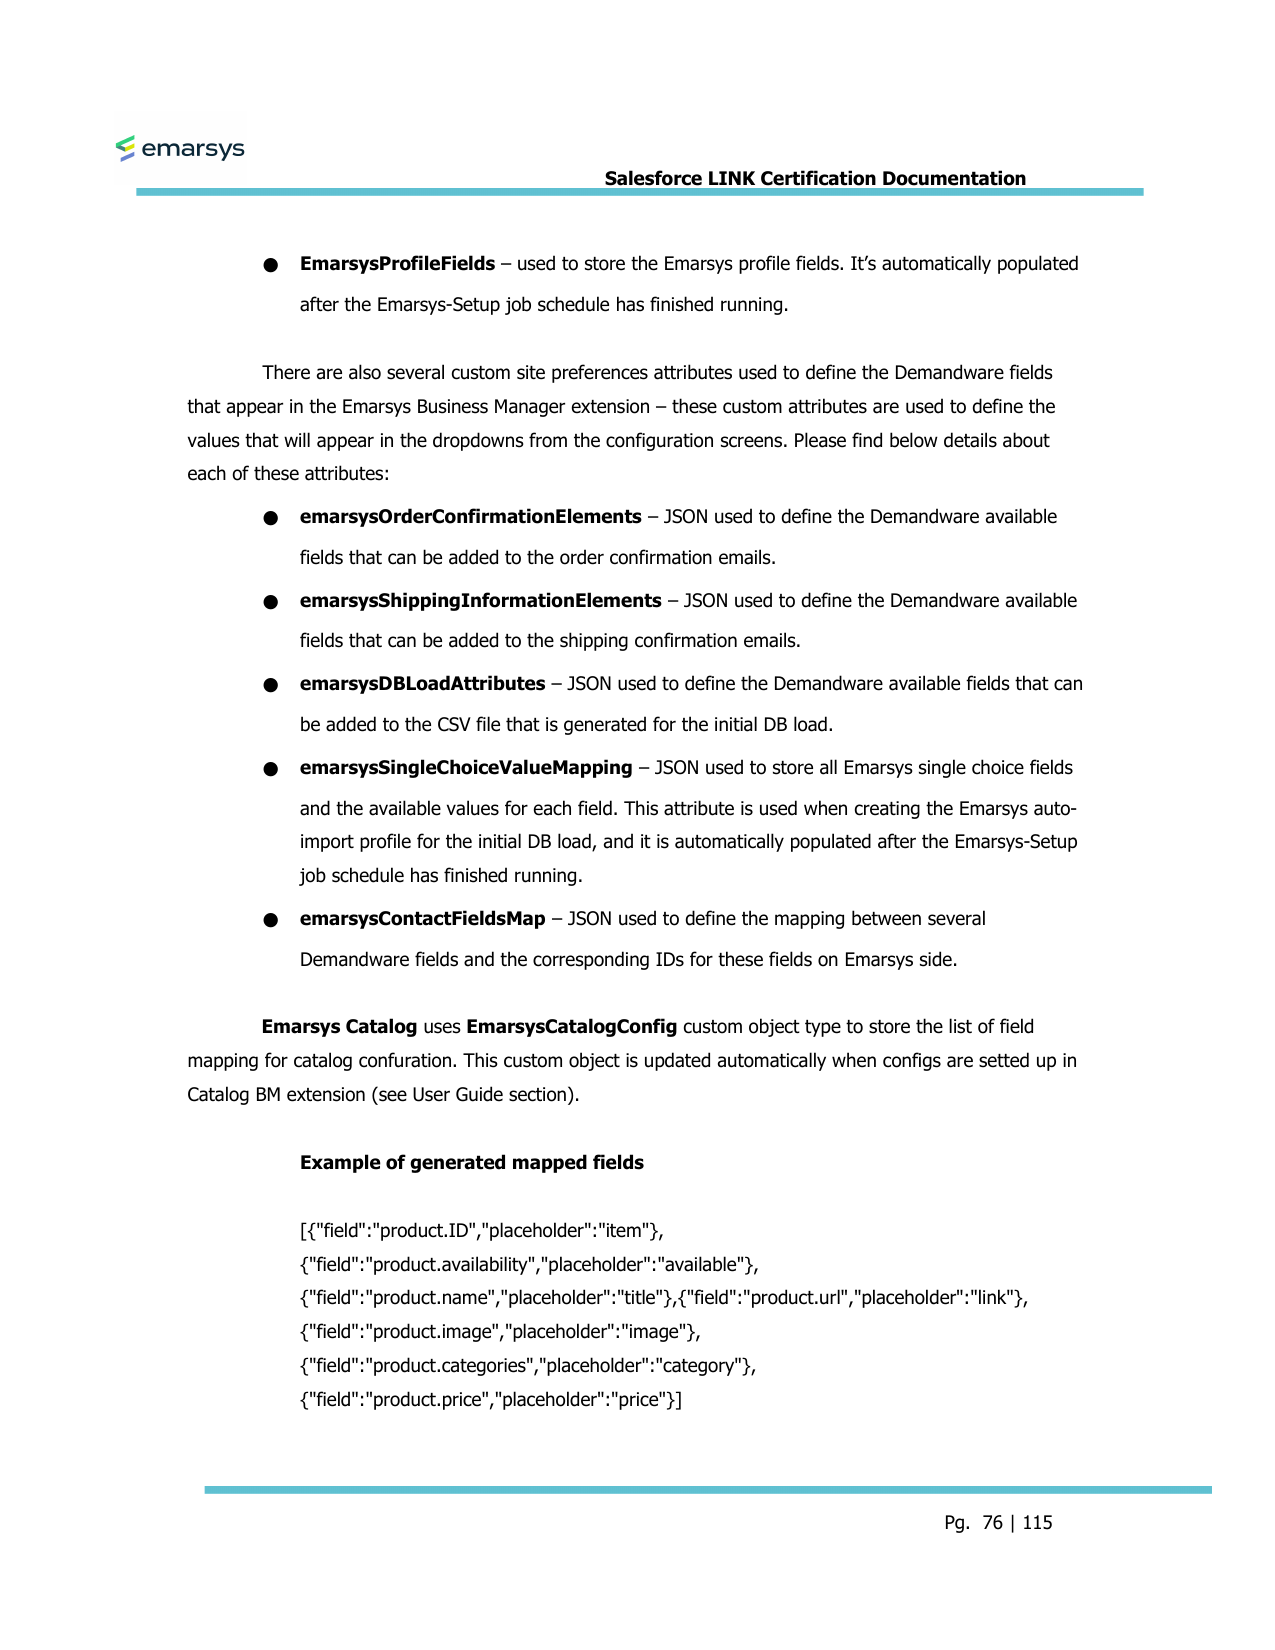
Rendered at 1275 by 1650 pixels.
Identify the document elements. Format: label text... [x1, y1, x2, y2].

picture [136, 188, 1144, 196]
text Emarsys Catalog uses EmarsysCatalogConfig custom object type to store the list of field mapping for catalog confuration. This custom object is updated automatically when configs are setted up in Catalog BM extension (see User Guide section). [187, 1015, 1087, 1106]
list emarsysContactFieldsMap – JSON used to define the mapping between several Demandware fields and the corresponding IDs for these fields on Emarsys side. [262, 898, 1087, 970]
list emarsysOrderConfirmationElements – JSON used to define the Demandware available fields that can be added to the order confirmation emails. [262, 496, 1087, 568]
picture [204, 1486, 1212, 1494]
text There are also several custom site preferences attributes used to define the Demandware fields that appear in the Emarsys Business Manager extension – these custom attributes are used to define the values that will appear in the dropdowns from the configuration screens. Please find below details about each of these attributes: [187, 361, 1087, 485]
list emarsysDBLoadAttributes – JSON used to define the Demandware available fields that can be added to the CSV file that is generated for the initial DB load. [262, 663, 1087, 735]
text Example of generated mapped fields [300, 1151, 1087, 1173]
list EmarsysProfileFields – used to store the Emarsys profile fields. It’s automatically populated after the Emarsys-Setup job schedule has finished running. [262, 243, 1087, 315]
list emarsysShippingInformationElements – JSON used to define the Demandware available fields that can be added to the shipping confirmation emails. [262, 579, 1087, 652]
text [{"field":"product.ID","placeholder":"item"},{"field":"product.availability","placeholder":"available"},{"field":"product.name","placeholder":"title"},{"field":"product.url","placeholder":"link"},{"field":"product.image","placeholder":"image"},{"field":"product.categories","placeholder":"category"},{"field":"product.price","placeholder":"price"}] [300, 1218, 1087, 1410]
picture [113, 111, 247, 185]
list emarsysSingleChoiceValueMapping – JSON used to store all Emarsys single choice fields and the available values for each field. This attribute is used when creating the Emarsys auto-import profile for the initial DB load, and it is automatically populated after the Emarsys-Setup job schedule has finished running. [262, 747, 1087, 887]
